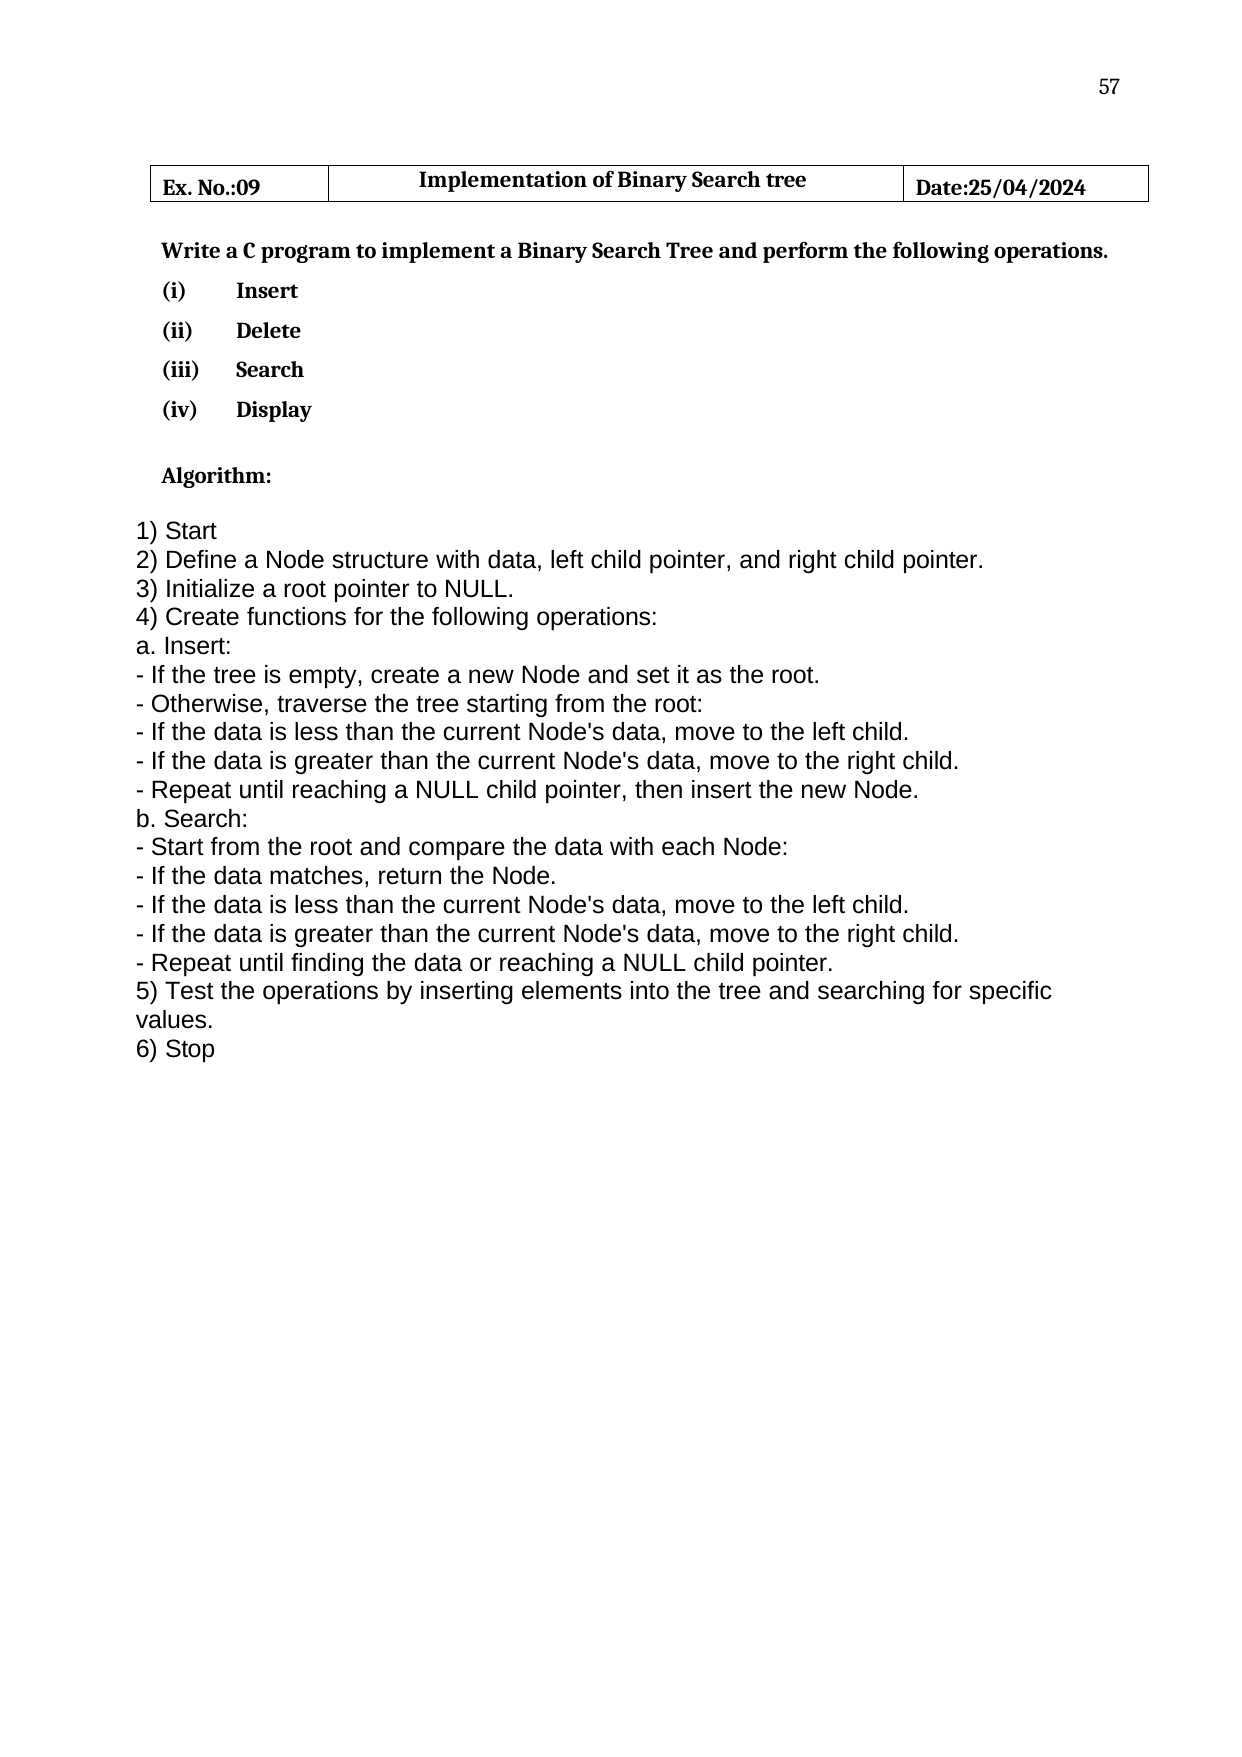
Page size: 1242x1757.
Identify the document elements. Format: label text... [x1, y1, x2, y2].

table_header Ex. No.:09 [151, 166, 328, 201]
list Search: [136, 804, 1160, 832]
list Start from the root and compare the data with each Node: [136, 832, 1160, 861]
list If the data is less than the current Node's data, move to the left child. [136, 890, 1160, 919]
list If the tree is empty, create a new Node and set it as the root. [136, 660, 1160, 689]
list Start [136, 516, 1160, 545]
list Insert: [136, 631, 1160, 660]
text Algorithm: [161, 463, 1160, 490]
list Test the operations by inserting elements into the tree and searching for specific values. [136, 976, 1052, 1034]
list If the data is greater than the current Node's data, move to the right child. [136, 919, 1160, 947]
list Insert [161, 278, 1160, 304]
list Repeat until reaching a NULL child pointer, then insert the new Node. [136, 775, 1160, 804]
list Stop [136, 1034, 1160, 1062]
table_header Implementation of Binary Search tree [329, 166, 903, 201]
list If the data matches, return the Node. [136, 861, 1160, 890]
list Create functions for the following operations: [136, 602, 1160, 631]
list If the data is less than the current Node's data, move to the left child. [136, 717, 1160, 746]
list Define a Node structure with data, left child pointer, and right child pointer. [136, 545, 1160, 574]
list Repeat until finding the data or reaching a NULL child pointer. [136, 947, 1160, 976]
table_header Date:25/04/2024 [904, 166, 1148, 201]
list Initialize a root pointer to NULL. [136, 574, 1160, 602]
text Write a C program to implement a Binary Search Tree and perform the following operations. [161, 238, 1160, 264]
list If the data is greater than the current Node's data, move to the right child. [136, 746, 1160, 775]
list Search [161, 357, 1160, 384]
list Delete [161, 317, 1160, 344]
list Otherwise, traverse the tree starting from the root: [136, 689, 1160, 717]
list Display [161, 397, 1160, 423]
